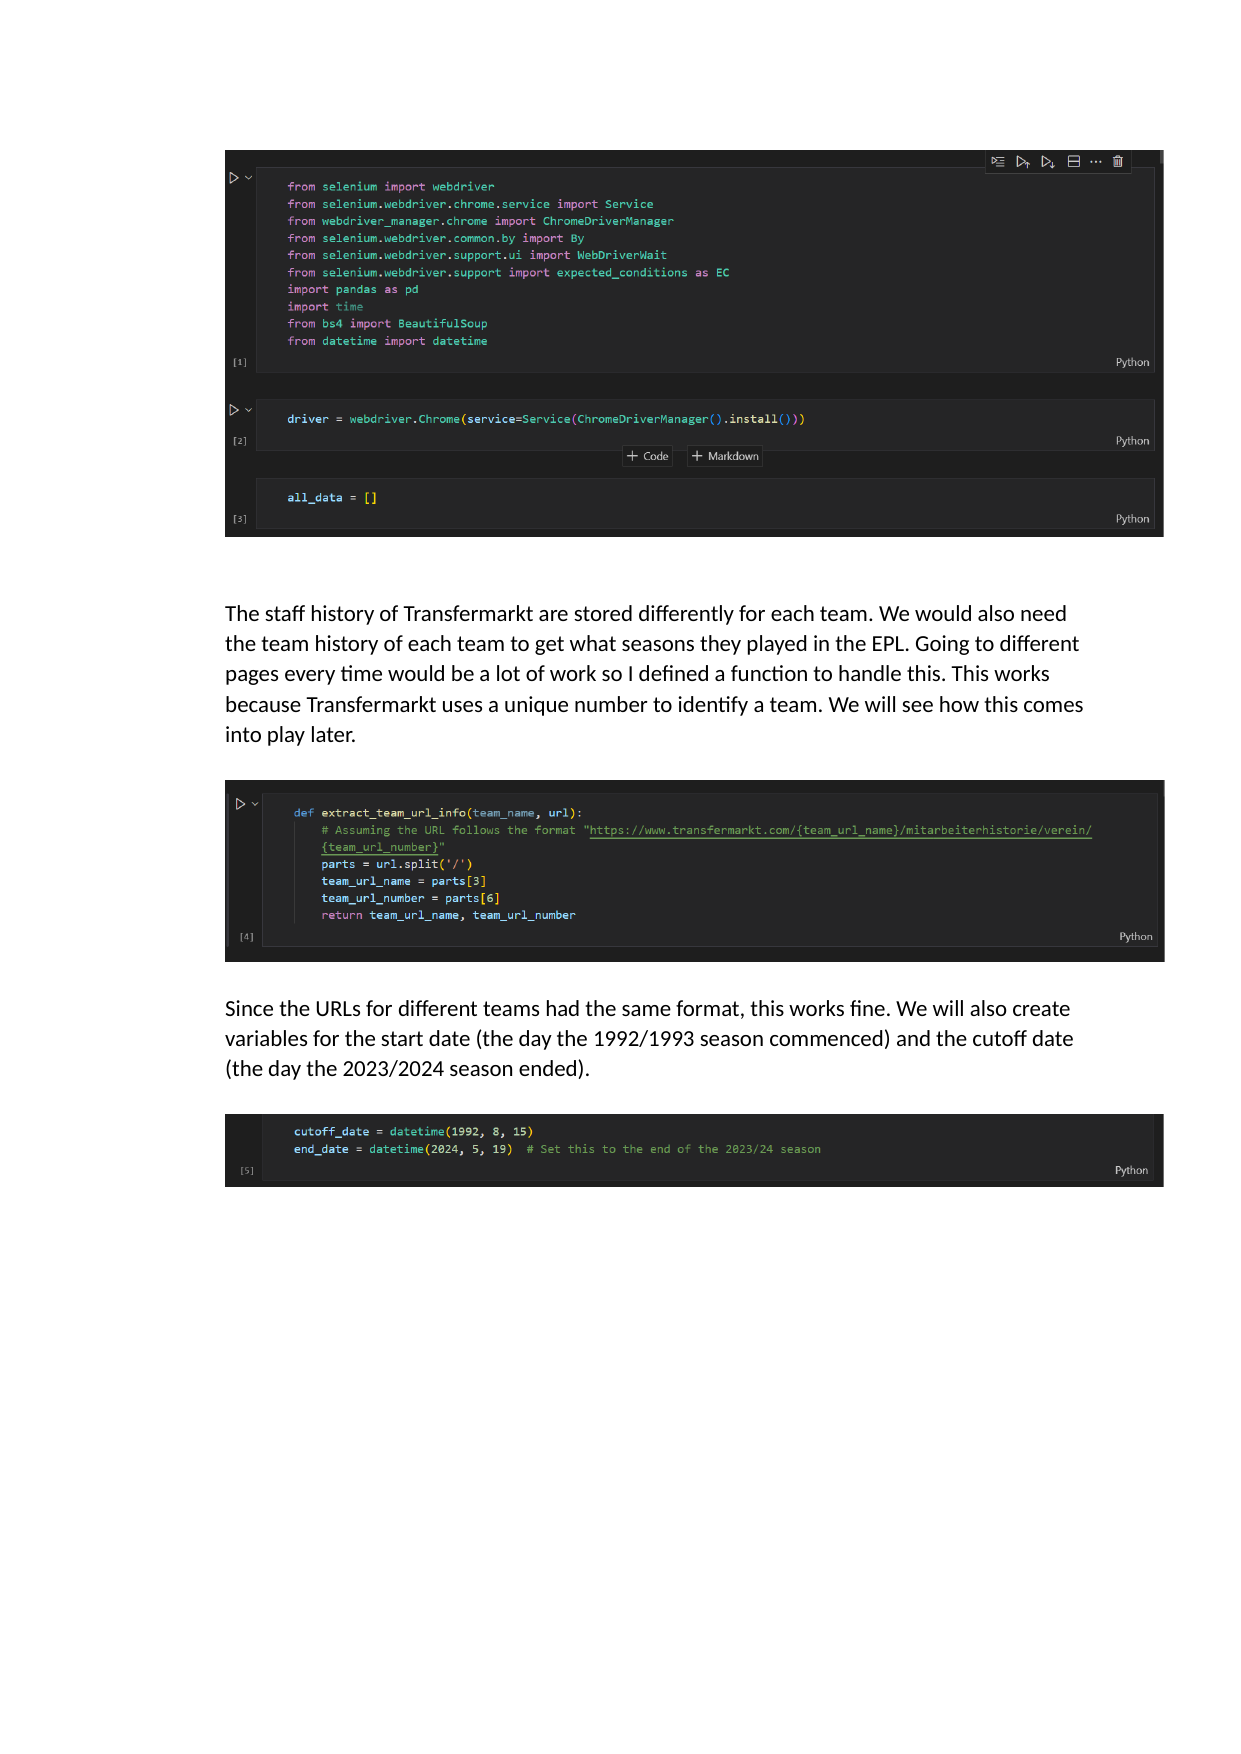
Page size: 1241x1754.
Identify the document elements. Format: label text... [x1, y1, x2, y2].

list Since the URLs for different teams had the same format, this works fine. We will also create variables for the start date (the day the 1992/1993 season commenced) and the cutoff date (the day the 2023/2024 season ended). [225, 994, 1090, 1082]
picture [225, 780, 1165, 962]
picture [225, 1114, 1164, 1187]
picture [225, 150, 1164, 537]
list The staff history of Transfermarkt are stored differently for each team. We would also need the team history of each team to get what seasons they played in the EPL. Going to different pages every time would be a lot of work so I defined a function to handle this. This works because Transfermarkt uses a unique number to identify a team. We will see how this comes into play later. [225, 599, 1090, 748]
